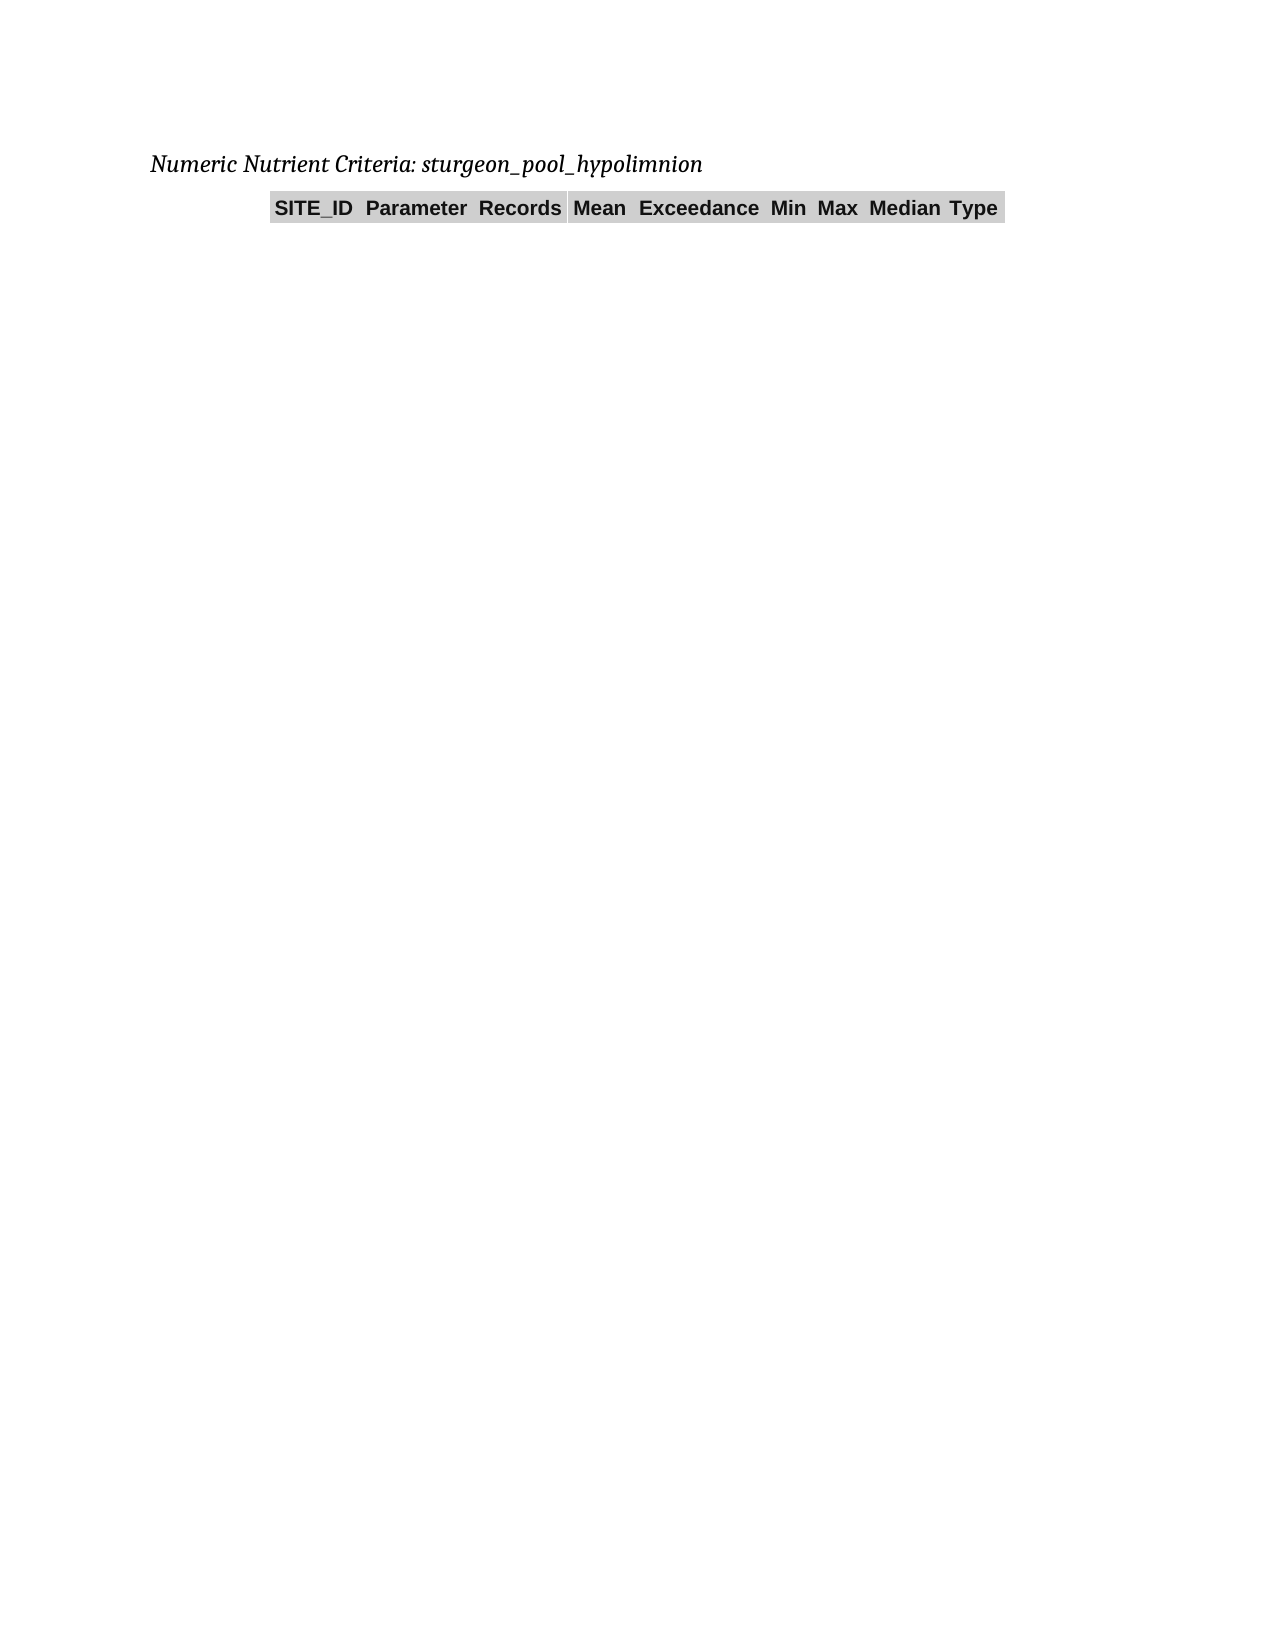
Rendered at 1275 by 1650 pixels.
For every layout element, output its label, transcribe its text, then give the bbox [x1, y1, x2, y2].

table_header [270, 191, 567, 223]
text Numeric Nutrient Criteria: sturgeon_pool_hypolimnion [150, 150, 1125, 179]
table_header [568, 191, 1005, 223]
